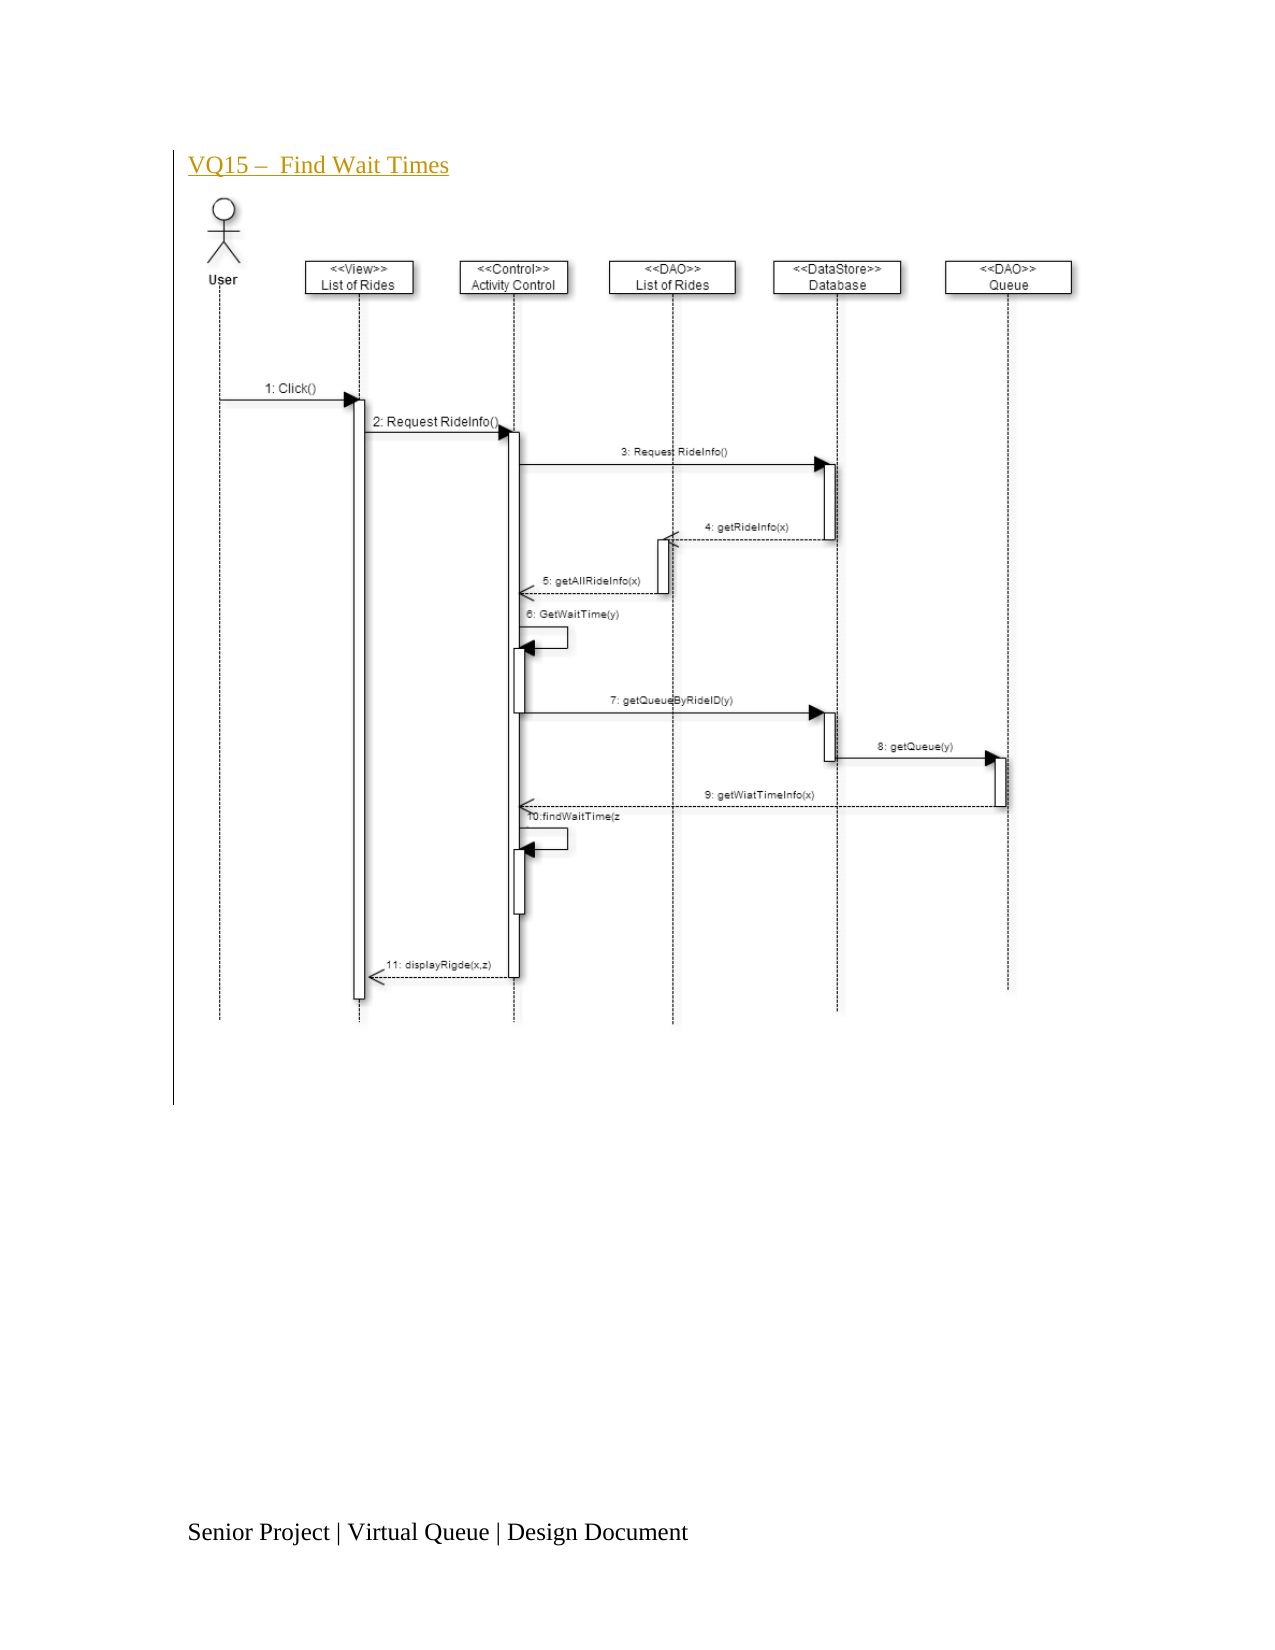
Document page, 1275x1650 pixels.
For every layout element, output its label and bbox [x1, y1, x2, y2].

picture [187, 178, 1087, 1048]
